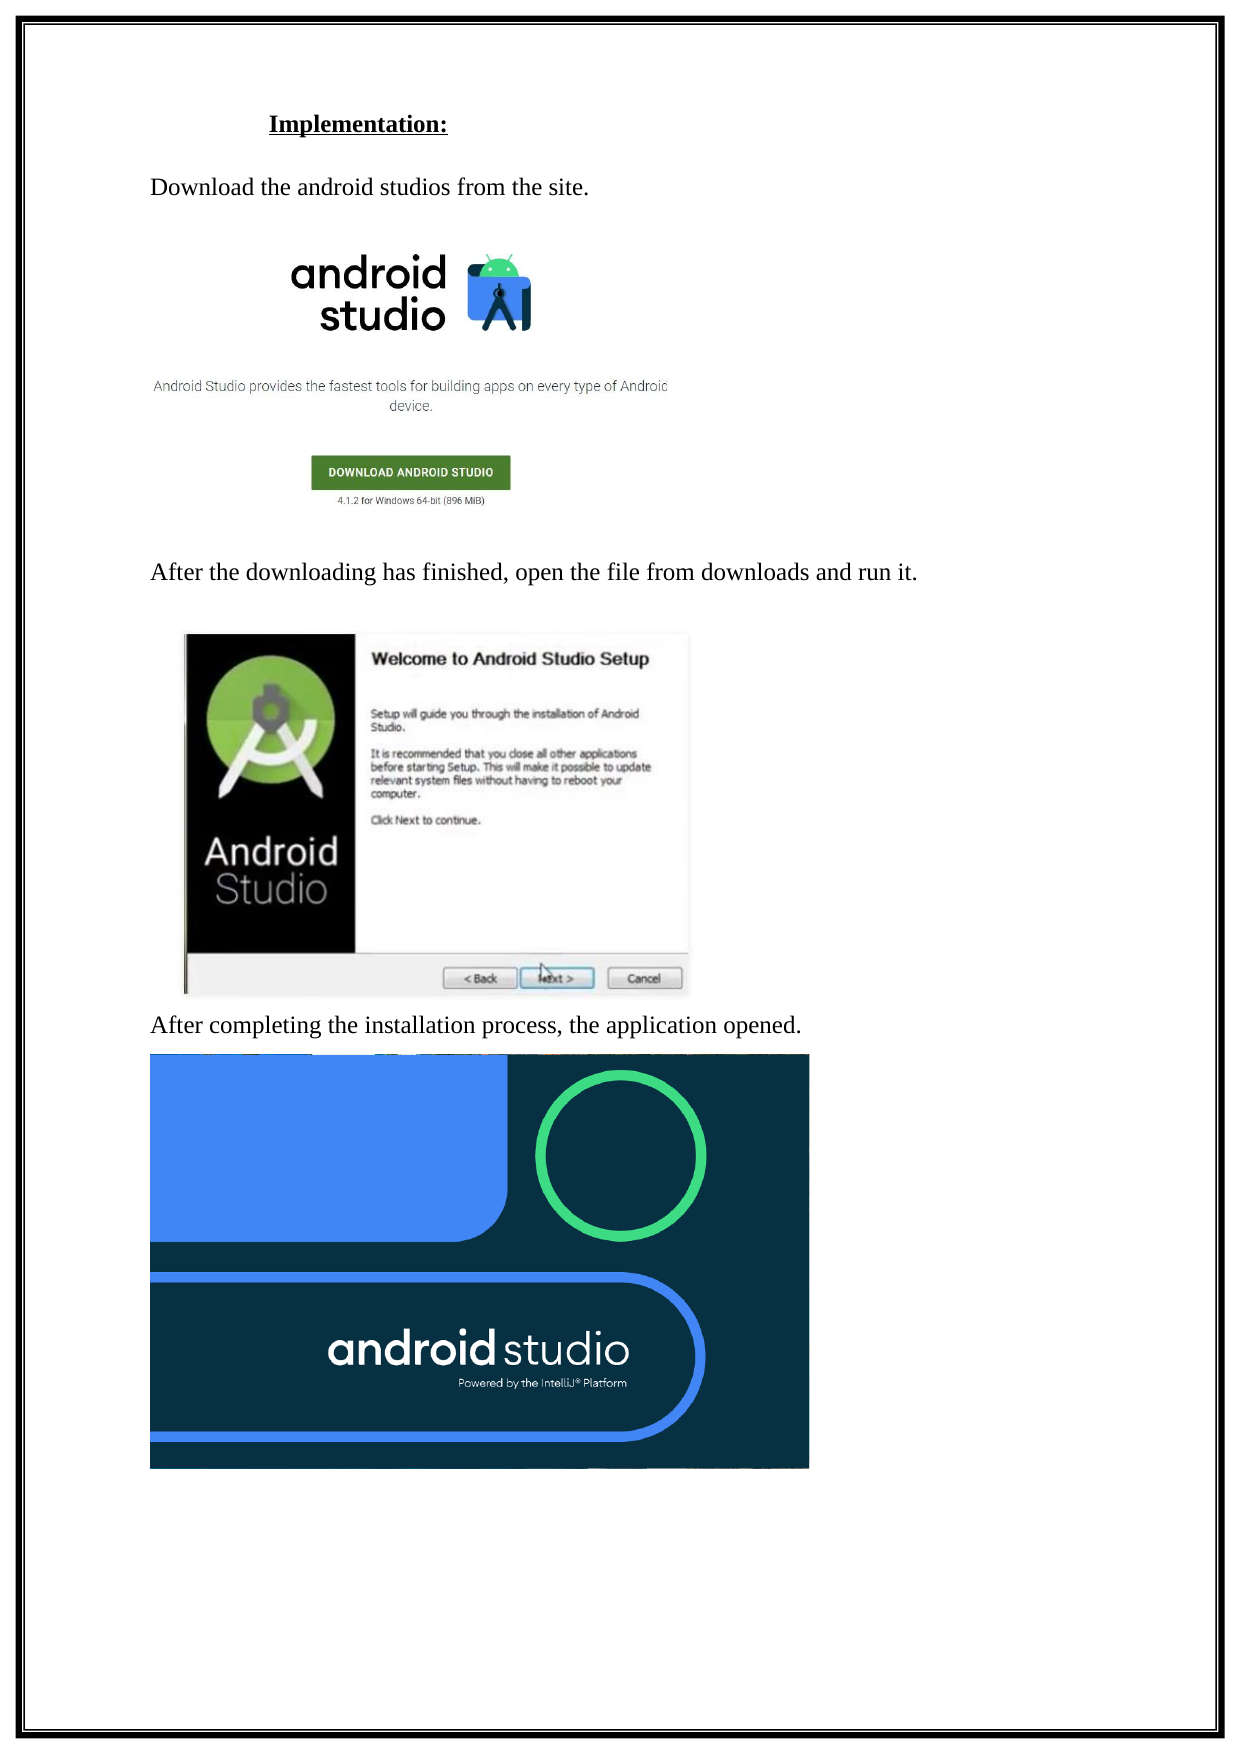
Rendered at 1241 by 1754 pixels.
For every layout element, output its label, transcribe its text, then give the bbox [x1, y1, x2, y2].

picture [178, 630, 695, 1001]
picture [150, 1054, 810, 1469]
text After the downloading has finished, open the file from downloads and run it. [150, 557, 1205, 586]
text Download the android studios from the site. [150, 172, 1205, 201]
subtitle Implementation: [150, 109, 1205, 138]
picture [153, 254, 668, 506]
